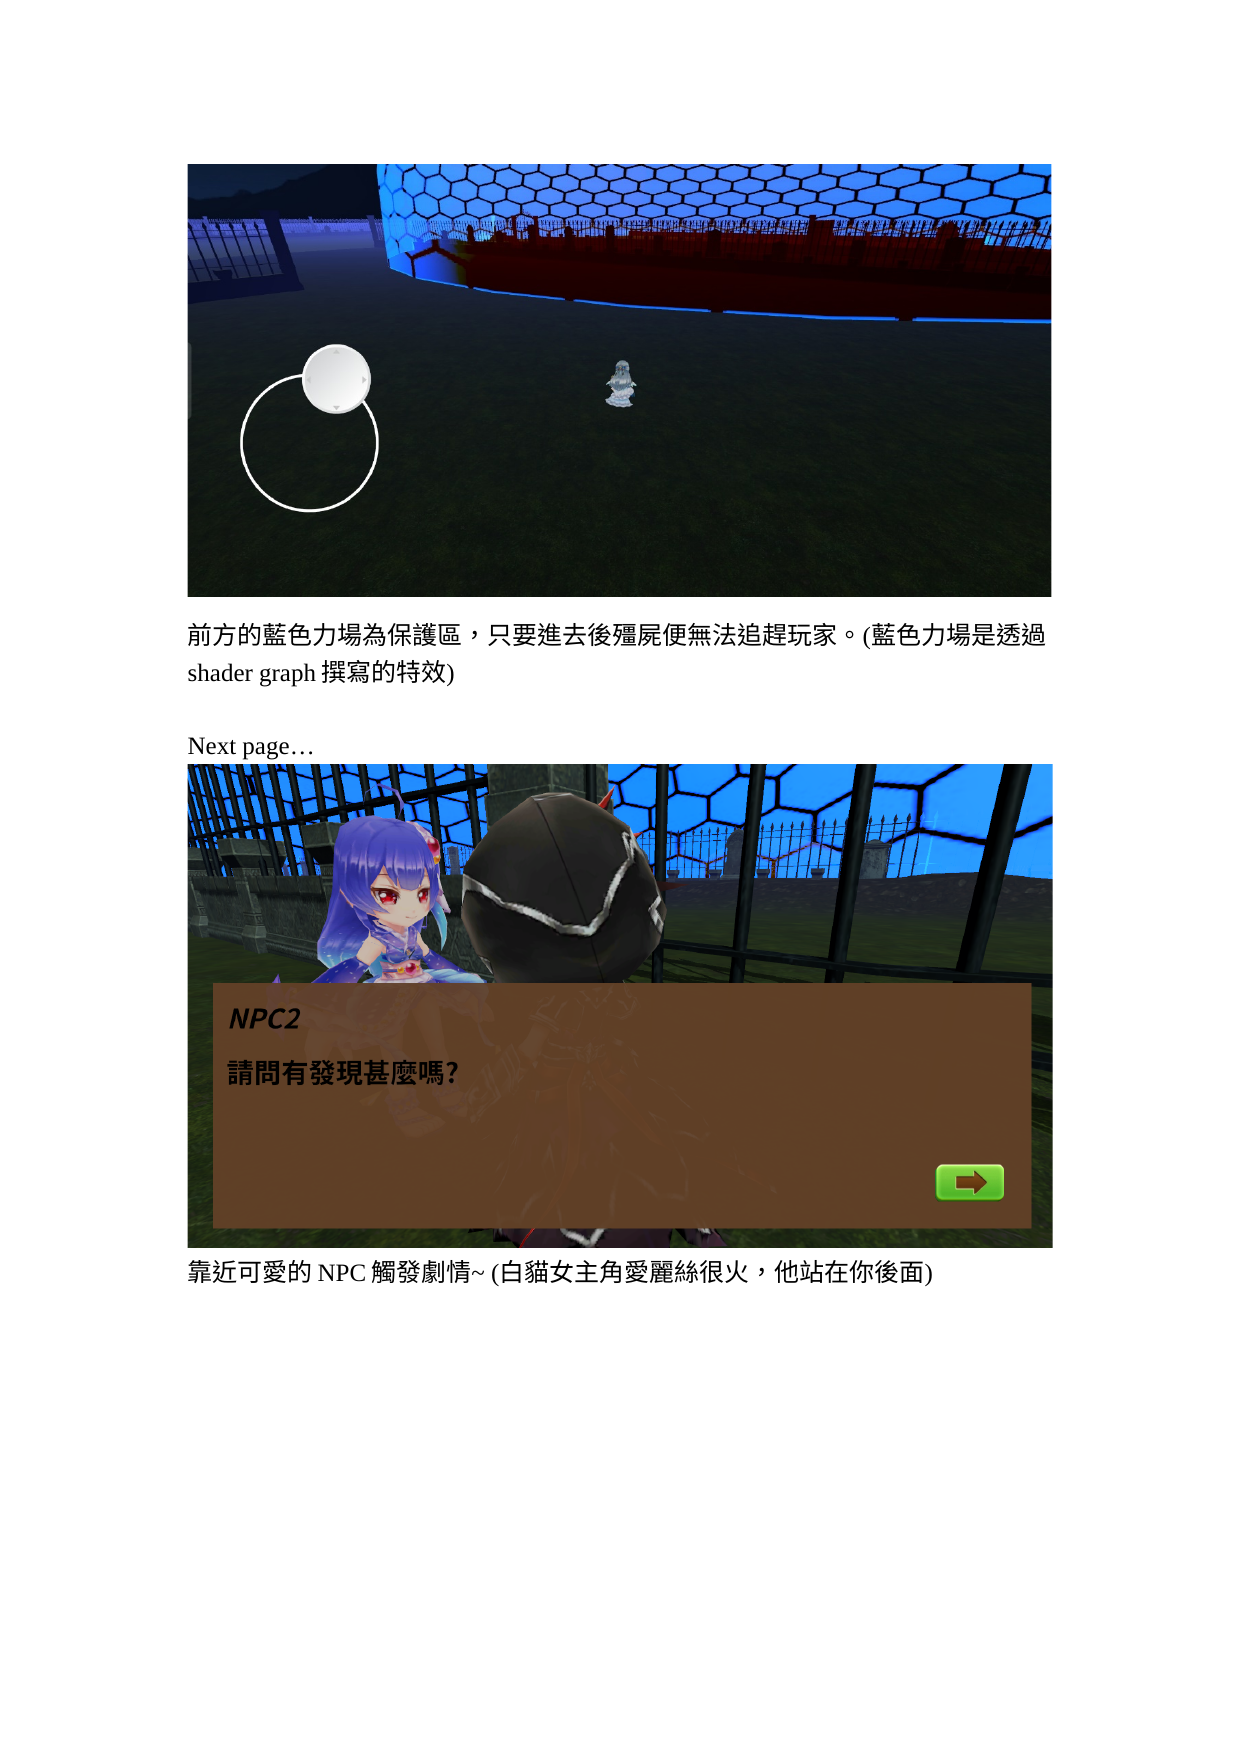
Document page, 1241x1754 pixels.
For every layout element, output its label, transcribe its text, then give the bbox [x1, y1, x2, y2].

text 靠近可愛的NPC觸發劇情~ (白貓女主角愛麗絲很火，他站在你後面) [187, 1252, 1053, 1289]
picture [187, 164, 1052, 597]
text 前方的藍色力場為保護區，只要進去後殭屍便無法追趕玩家。(藍色力場是透過shader graph撰寫的特效) [187, 614, 1053, 689]
text Next page… [187, 727, 1053, 764]
picture [187, 764, 1053, 1248]
